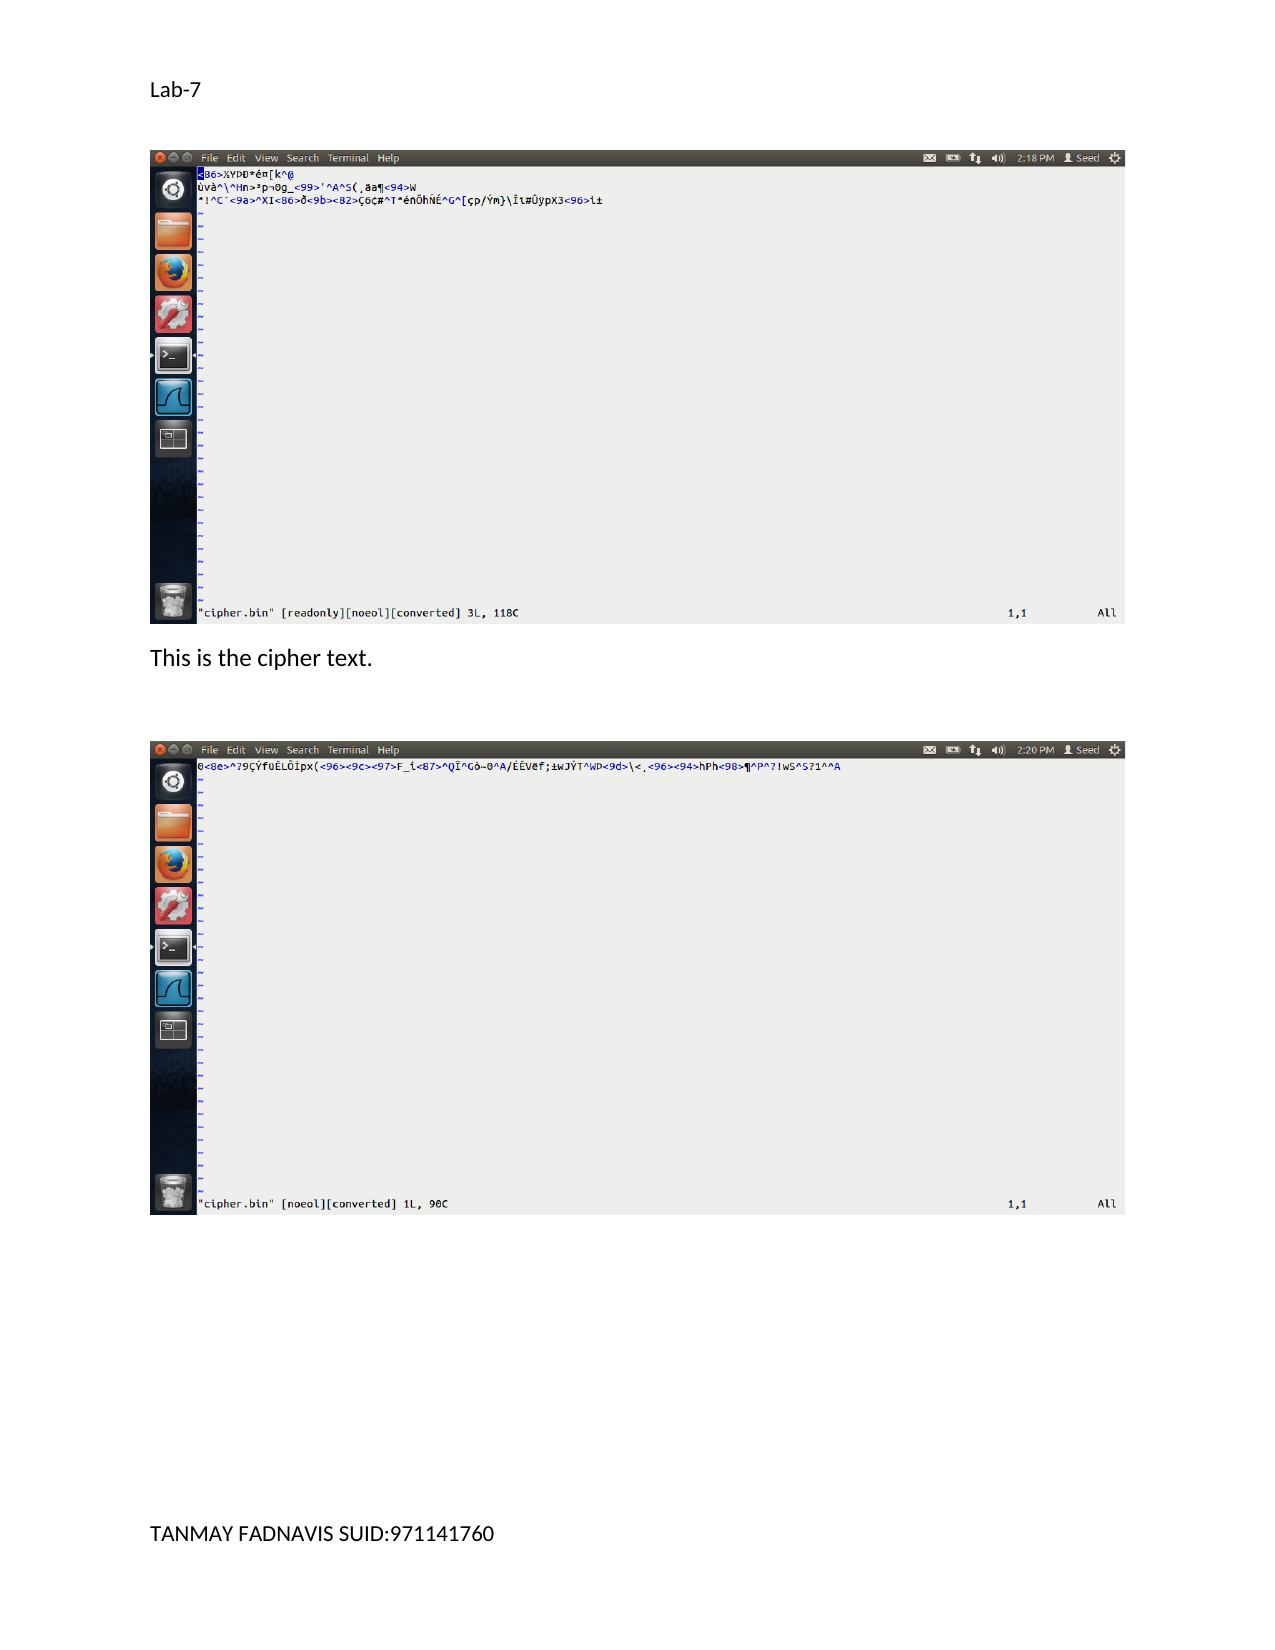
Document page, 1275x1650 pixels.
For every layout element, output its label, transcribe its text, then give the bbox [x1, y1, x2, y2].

picture [150, 150, 1125, 624]
text This is the cipher text. [150, 642, 1125, 673]
picture [150, 741, 1125, 1215]
